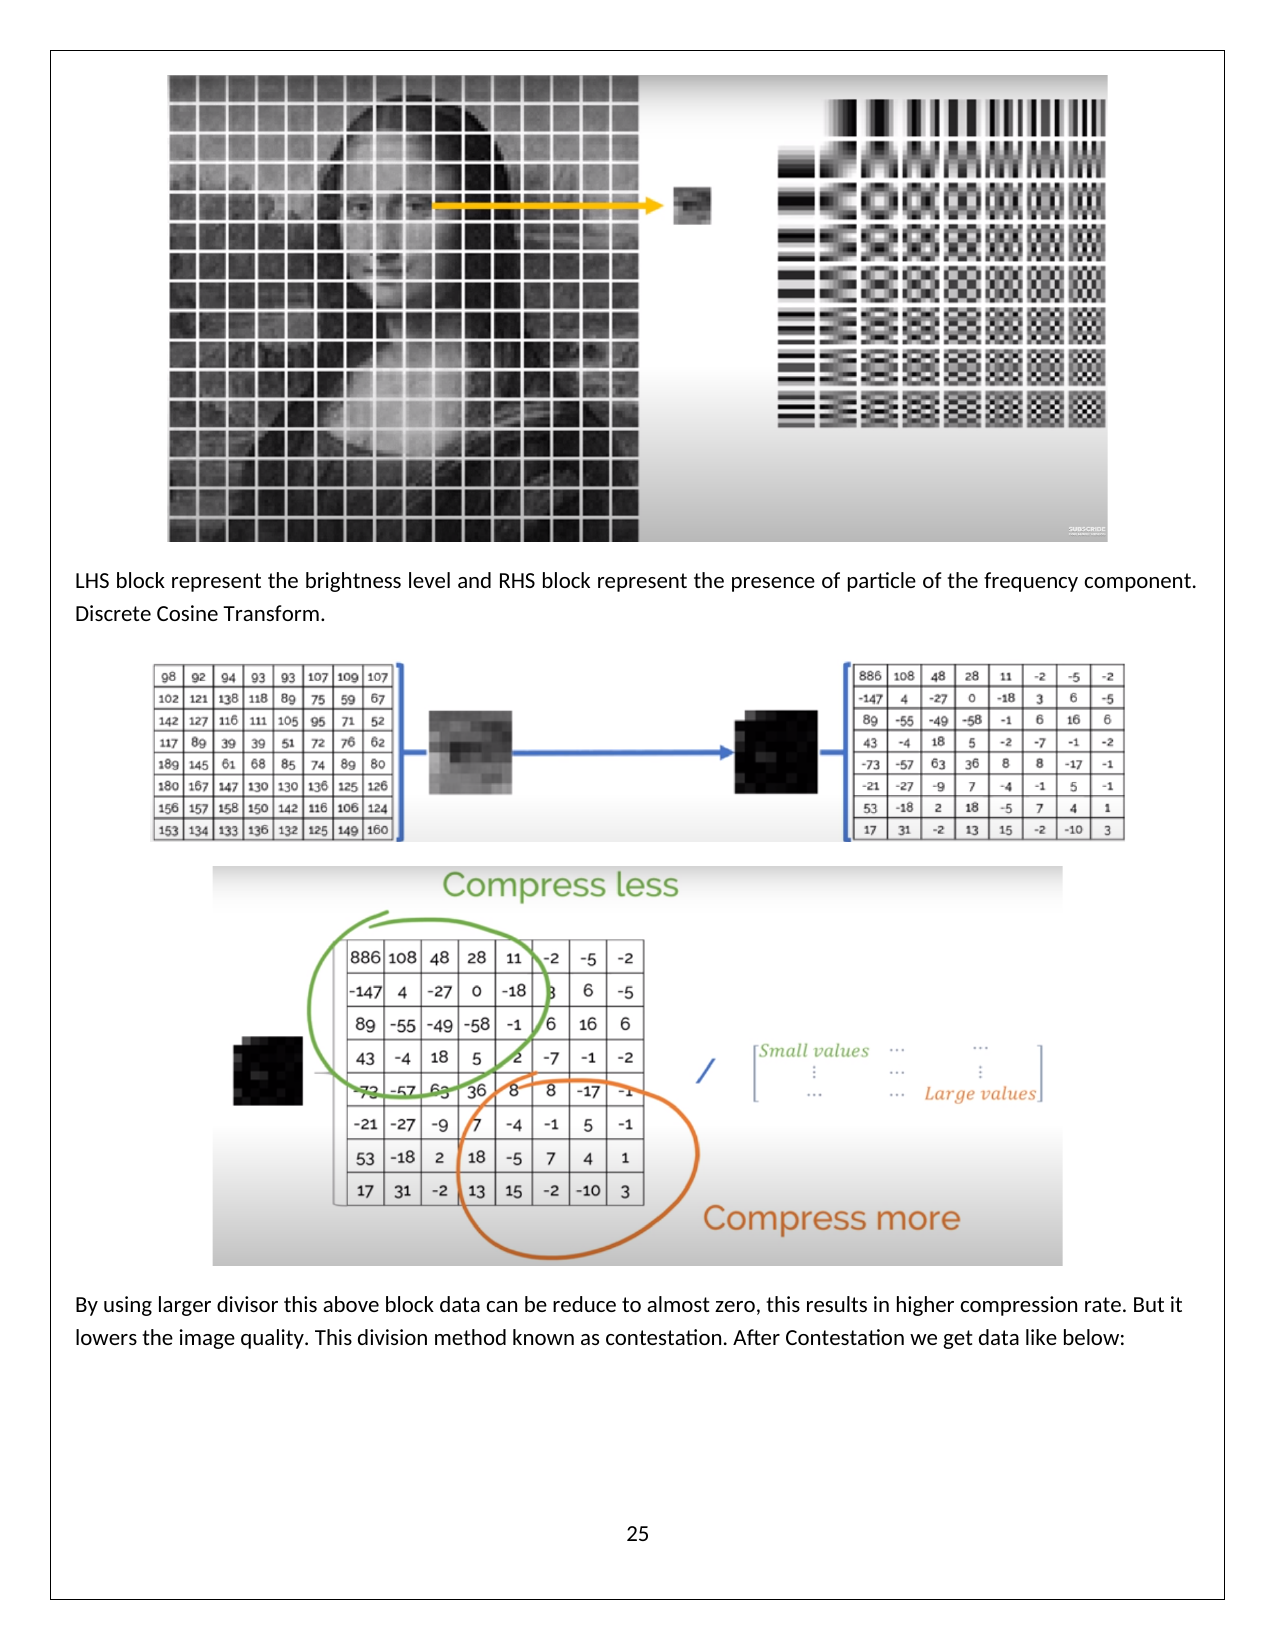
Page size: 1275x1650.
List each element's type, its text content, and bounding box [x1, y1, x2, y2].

text LHS block represent the brightness level and RHS block represent the presence of particle of the frequency component. Discrete Cosine Transform. [75, 566, 1200, 627]
picture [150, 651, 1125, 842]
picture [212, 866, 1063, 1266]
text By using larger divisor this above block data can be reduce to almost zero, this results in higher compression rate. But it lowers the image quality. This division method known as contestation. After Contestation we get data like below: [75, 1291, 1200, 1351]
picture [167, 75, 1108, 542]
